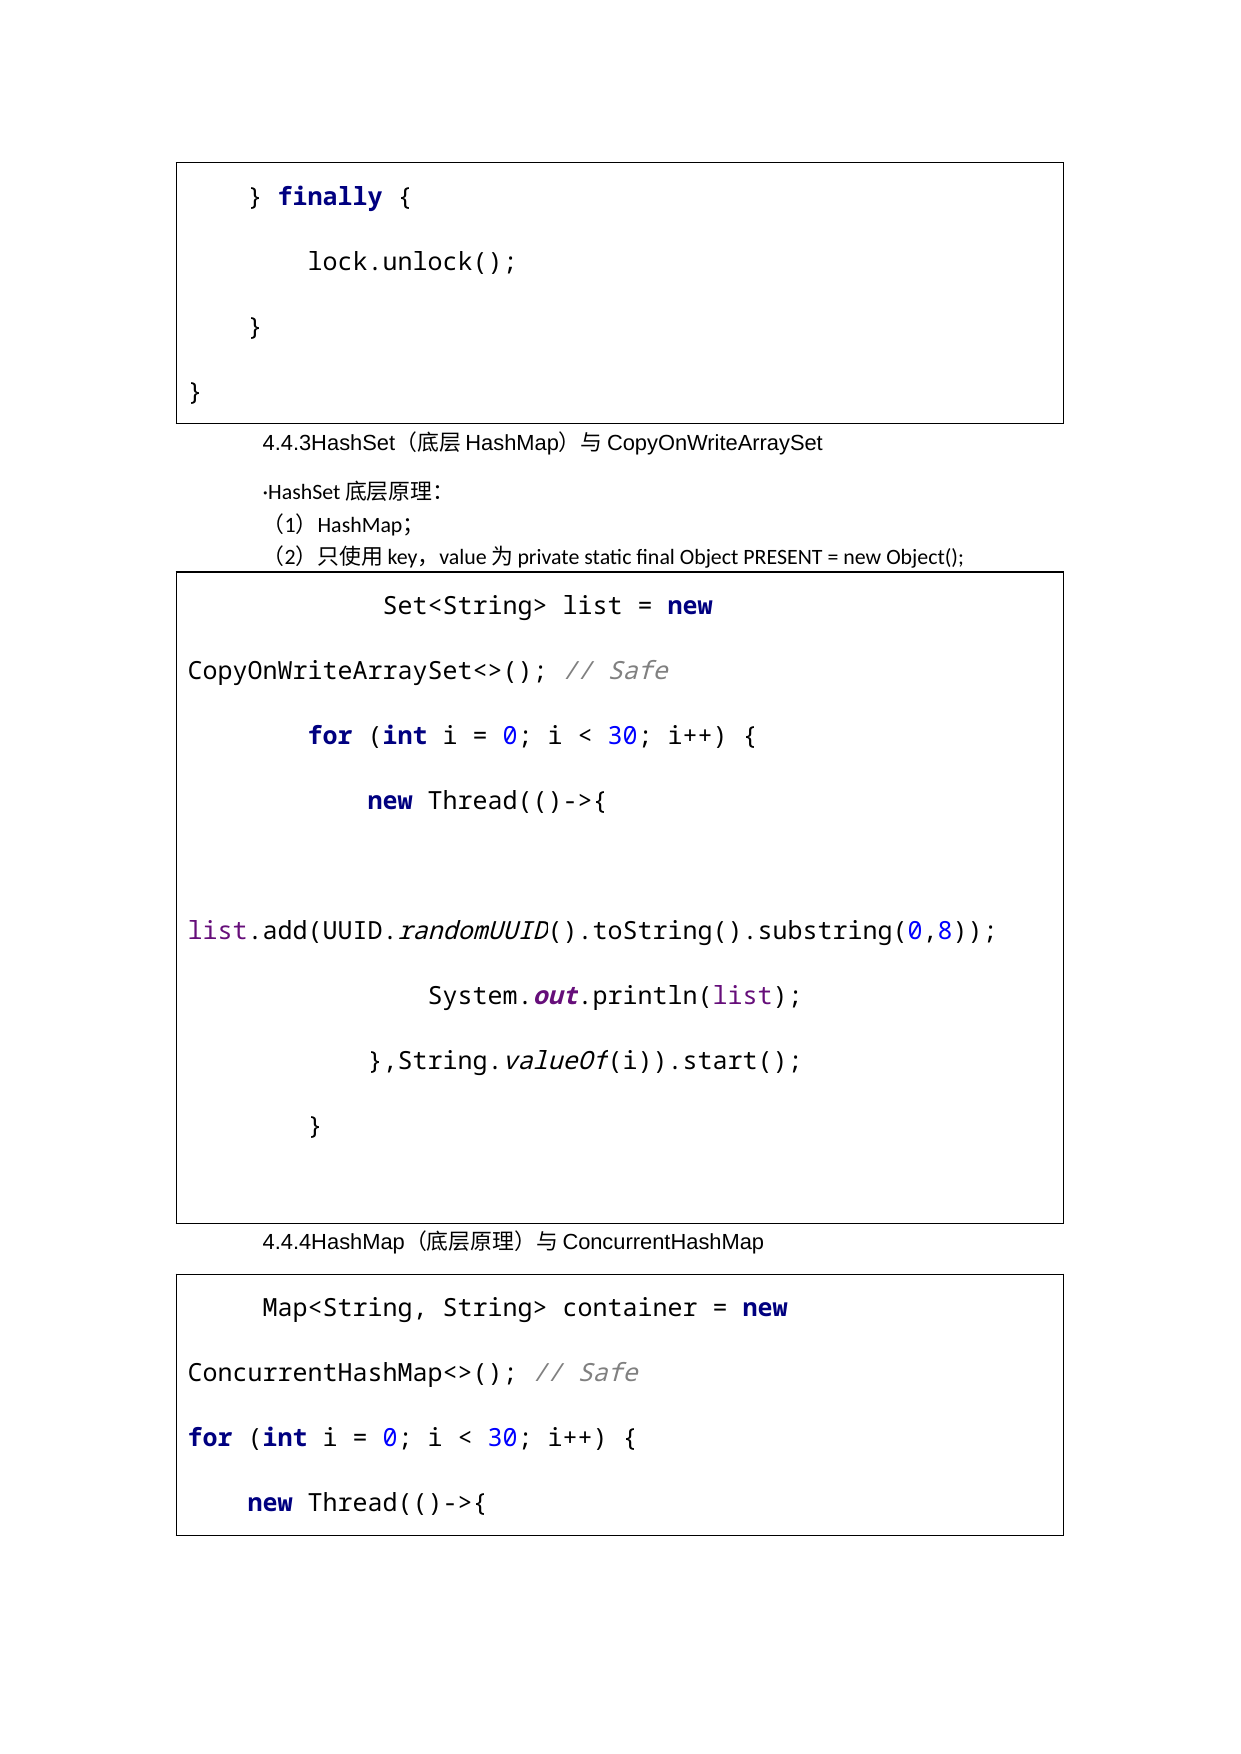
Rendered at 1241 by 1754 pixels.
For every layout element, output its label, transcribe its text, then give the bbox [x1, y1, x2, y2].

text ·HashSet底层原理： [187, 474, 1053, 506]
subtitle 4.4.3HashSet（底层HashMap）与CopyOnWriteArraySet [187, 424, 1053, 457]
text （2）只使用key，value为private static final Object PRESENT = new Object(); [187, 539, 1053, 571]
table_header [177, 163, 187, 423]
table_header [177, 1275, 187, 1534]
subtitle 4.4.4HashMap（底层原理）与ConcurrentHashMap [187, 1224, 1053, 1256]
text （1）HashMap； [187, 506, 1053, 539]
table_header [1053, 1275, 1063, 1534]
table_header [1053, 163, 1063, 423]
